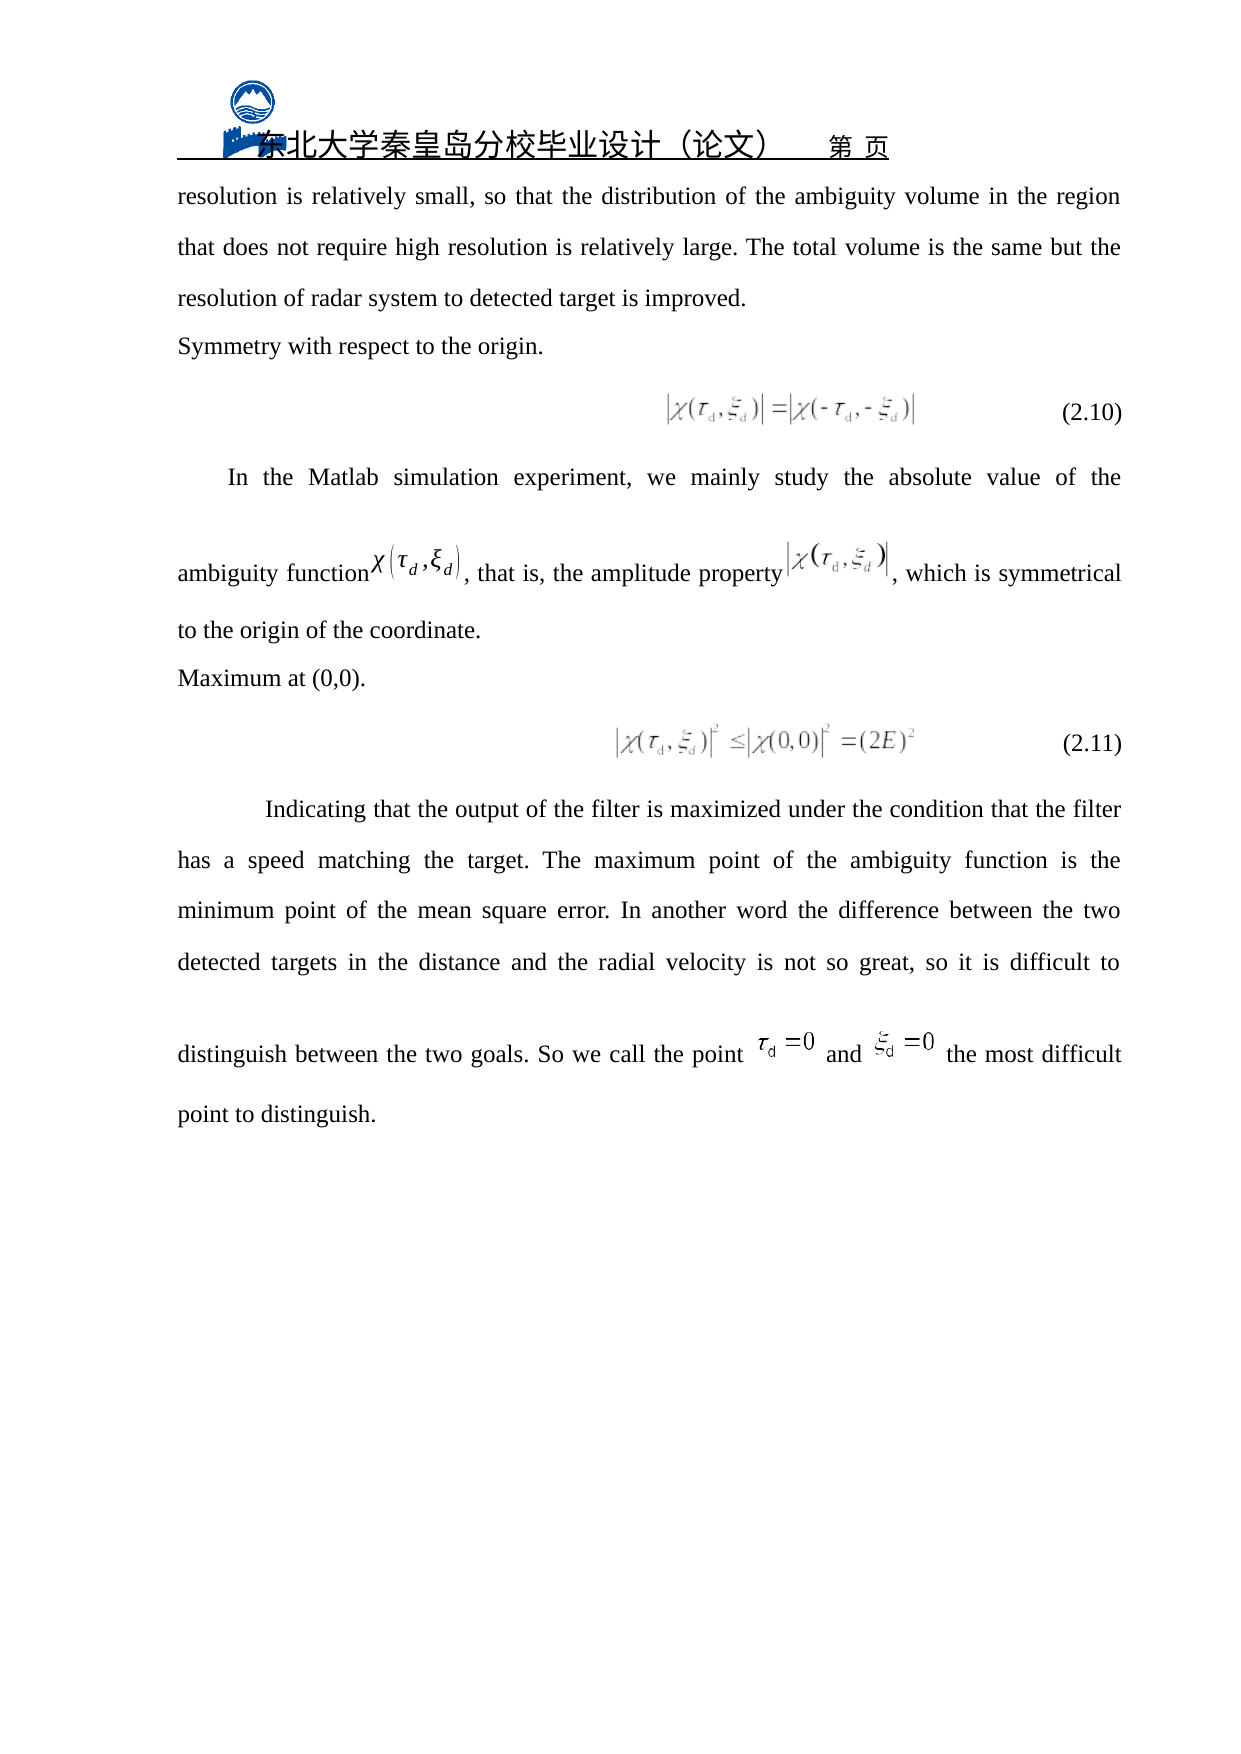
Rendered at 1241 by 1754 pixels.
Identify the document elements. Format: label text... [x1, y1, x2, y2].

text Maximum at (0,0). [177, 661, 1122, 694]
text In the Matlab simulation experiment, we mainly study the absolute value of the ambiguity function, that is, the amplitude property, which is symmetrical to the origin of the coordinate. [177, 459, 1122, 646]
text Symmetry with respect to the origin. [177, 329, 1122, 363]
picture [214, 79, 292, 158]
text (2.10) [177, 377, 1122, 445]
text (2.11) [177, 709, 1122, 777]
text Indicating that the output of the filter is maximized under the condition that the filter has a speed matching the target. The maximum point of the ambiguity function is the minimum point of the mean square error. In another word the difference between the two detected targets in the distance and the radial velocity is not so great, so it is difficult to distinguish between the two goals. So we call the point and the most difficult point to distinguish. [177, 791, 1122, 1131]
